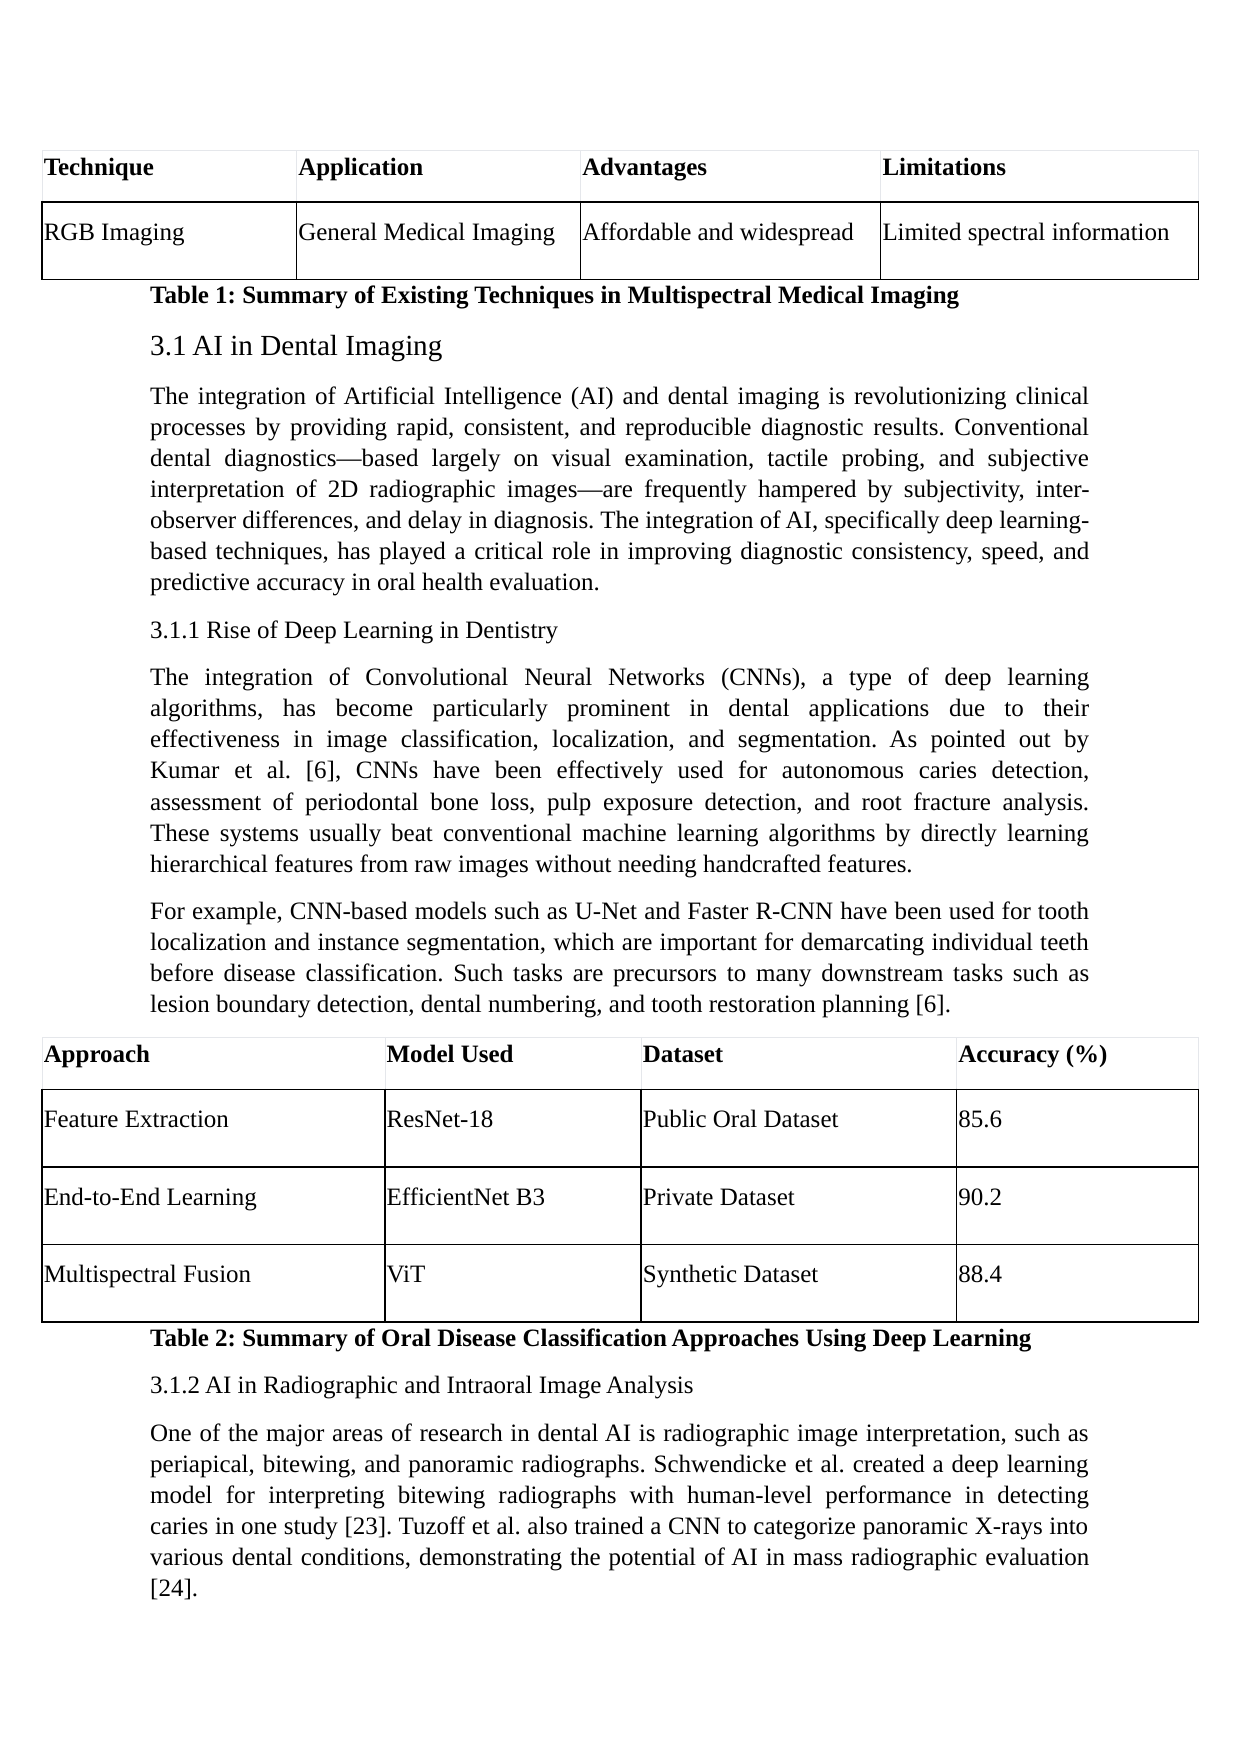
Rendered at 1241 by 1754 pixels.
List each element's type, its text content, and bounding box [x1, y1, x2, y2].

table_header Application [297, 151, 580, 201]
table_cell General Medical Imaging [297, 203, 580, 279]
text The integration of Convolutional Neural Networks (CNNs), a type of deep learning algorithms, has become particularly prominent in dental applications due to their effectiveness in image classification, localization, and segmentation. As pointed out by Kumar et al. [6], CNNs have been effectively used for autonomous caries detection, assessment of periodontal bone loss, pulp exposure detection, and root fracture analysis. These systems usually beat conventional machine learning algorithms by directly learning hierarchical features from raw images without needing handcrafted features. [150, 662, 1090, 877]
table_cell End-to-End Learning [43, 1168, 384, 1244]
table_cell Public Oral Dataset [642, 1090, 956, 1166]
text For example, CNN-based models such as U-Net and Faster R-CNN have been used for tooth localization and instance segmentation, which are important for demarcating individual teeth before disease classification. Such tasks are precursors to many downstream tasks such as lesion boundary detection, dental numbering, and tooth restoration planning [6]. [150, 896, 1090, 1018]
table_header Limitations [881, 151, 1198, 201]
table_cell Private Dataset [642, 1168, 956, 1244]
text 3.1.1 Rise of Deep Learning in Dentistry [150, 615, 1090, 643]
text The integration of Artificial Intelligence (AI) and dental imaging is revolutionizing clinical processes by providing rapid, consistent, and reproducible diagnostic results. Conventional dental diagnostics—based largely on visual examination, tactile probing, and subjective interpretation of 2D radiographic images—are frequently hampered by subjectivity, inter-observer differences, and delay in diagnosis. The integration of AI, specifically deep learning-based techniques, has played a critical role in improving diagnostic consistency, speed, and predictive accuracy in oral health evaluation. [150, 381, 1090, 596]
text One of the major areas of research in dental AI is radiographic image interpretation, such as periapical, bitewing, and panoramic radiographs. Schwendicke et al. created a deep learning model for interpreting bitewing radiographs with human-level performance in detecting caries in one study [23]. Tuzoff et al. also trained a CNN to categorize panoramic X-rays into various dental conditions, demonstrating the potential of AI in mass radiographic evaluation [24]. [150, 1418, 1090, 1602]
table_header Advantages [581, 151, 880, 201]
text Table 2: Summary of Oral Disease Classification Approaches Using Deep Learning [150, 1323, 1090, 1352]
table_cell ResNet-18 [386, 1090, 640, 1166]
table_header Accuracy (%) [957, 1038, 1198, 1088]
table_cell EfficientNet B3 [386, 1168, 640, 1244]
text 3.1 AI in Dental Imaging [150, 328, 1090, 362]
table_cell 90.2 [957, 1168, 1198, 1244]
table_cell 88.4 [957, 1245, 1198, 1321]
table_cell RGB Imaging [43, 203, 296, 279]
table_header Model Used [386, 1038, 641, 1088]
table_cell Limited spectral information [881, 203, 1198, 279]
table_cell Affordable and widespread [581, 203, 880, 279]
text Table 1: Summary of Existing Techniques in Multispectral Medical Imaging [150, 280, 1090, 309]
table_cell Feature Extraction [43, 1090, 384, 1166]
table_cell Multispectral Fusion [43, 1245, 384, 1321]
table_cell 85.6 [957, 1090, 1198, 1166]
text 3.1.2 AI in Radiographic and Intraoral Image Analysis [150, 1371, 1090, 1399]
table_header Approach [43, 1038, 385, 1088]
table_header Dataset [642, 1038, 956, 1088]
table_cell Synthetic Dataset [642, 1245, 956, 1321]
table_header Technique [43, 151, 296, 201]
table_cell ViT [386, 1245, 640, 1321]
